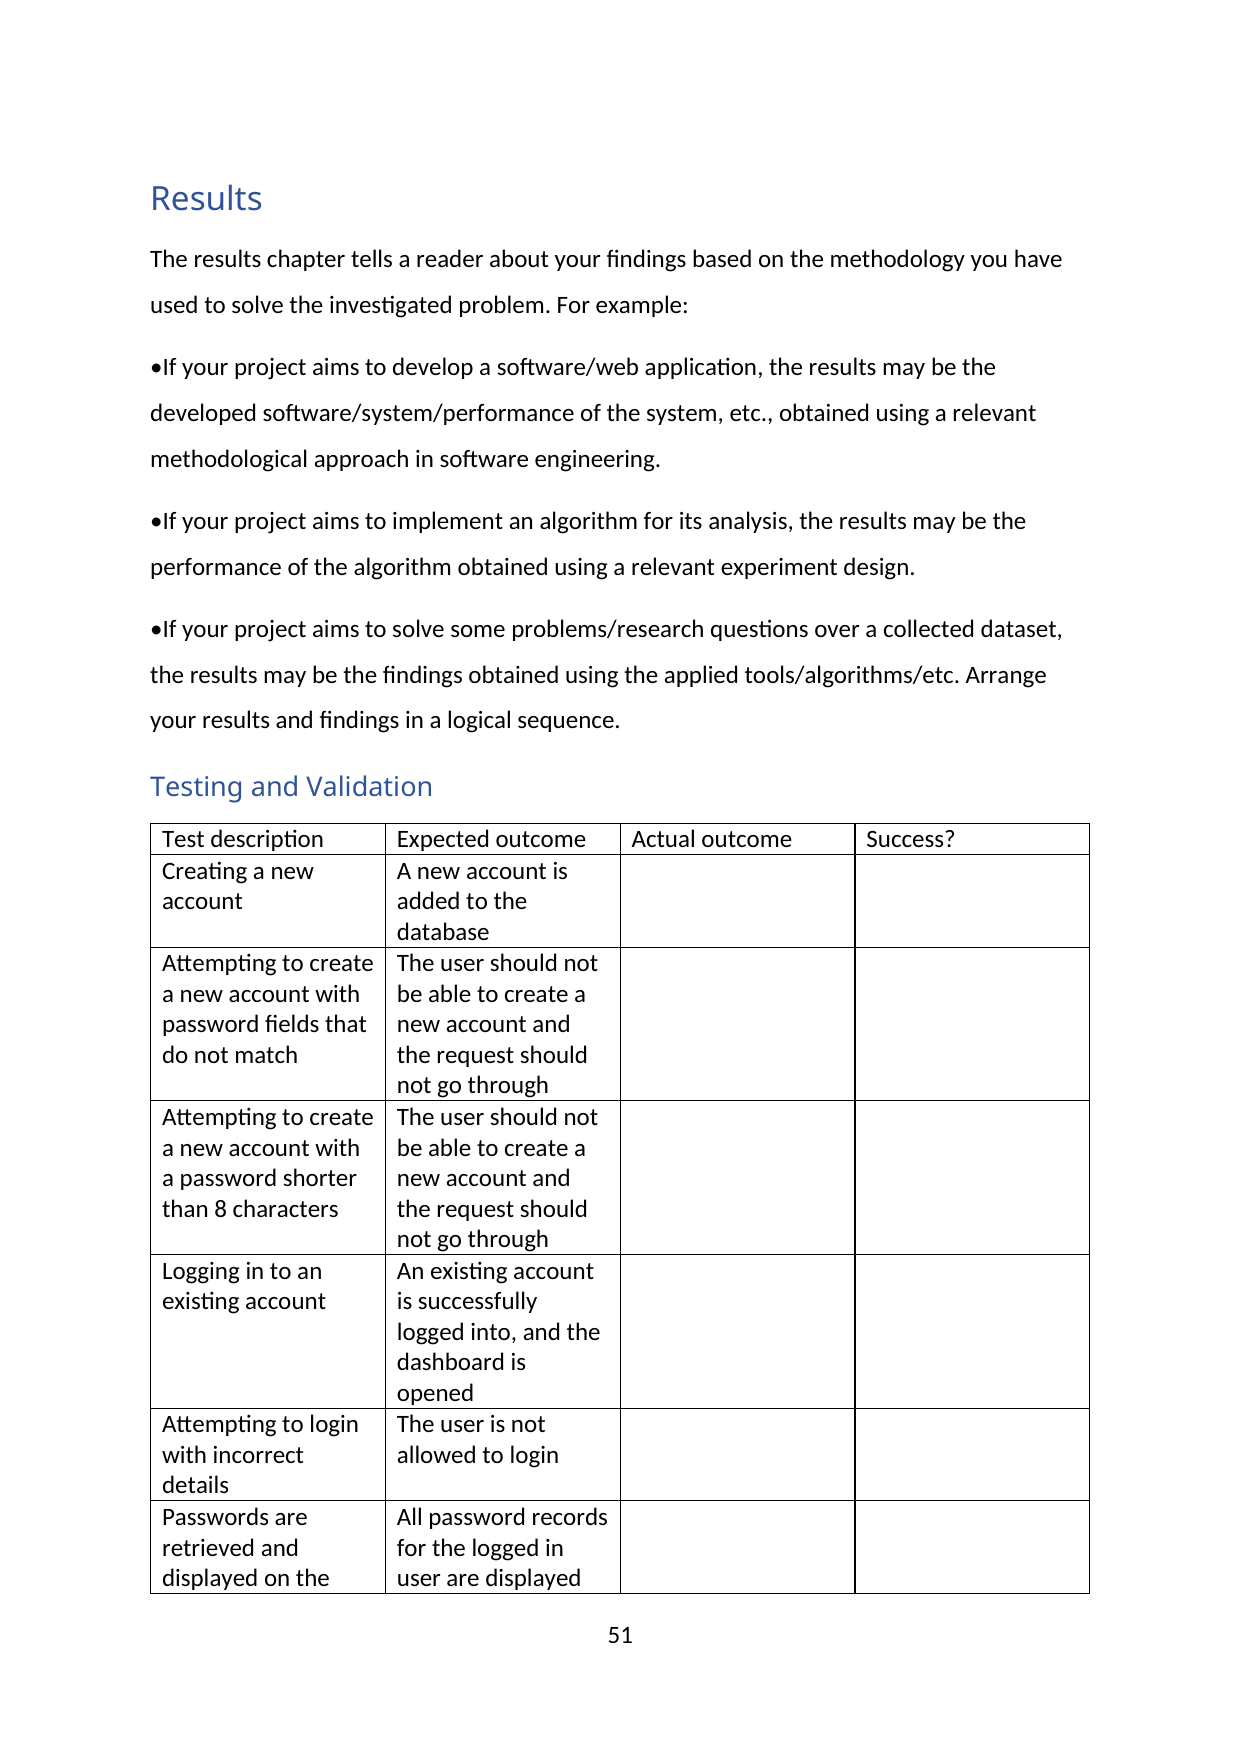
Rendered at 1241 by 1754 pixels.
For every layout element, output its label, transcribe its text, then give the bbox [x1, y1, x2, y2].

table_cell Attempting to login with incorrect details [151, 1409, 385, 1500]
table_header Test description [151, 824, 385, 854]
table_cell Creating a new account [151, 855, 385, 947]
table_cell Attempting to create a new account with a password shorter than 8 characters [151, 1101, 385, 1254]
table_cell [621, 1409, 854, 1500]
table_cell [856, 1101, 1089, 1254]
table_cell [621, 1255, 854, 1407]
table_cell The user is not allowed to login [386, 1409, 620, 1500]
table_cell The user should not be able to create a new account and the request should not go through [386, 1101, 620, 1254]
table_cell [856, 1255, 1089, 1407]
table_cell [621, 1101, 854, 1254]
table_cell Logging in to an existing account [151, 1255, 385, 1407]
table_cell [856, 1409, 1089, 1500]
subtitle Testing and Validation [150, 767, 1090, 804]
table_cell An existing account is successfully logged into, and the dashboard is opened [386, 1255, 620, 1407]
text •If your project aims to implement an algorithm for its analysis, the results may be the performance of the algorithm obtained using a relevant experiment design. [150, 505, 1090, 581]
subtitle Results [150, 175, 1090, 220]
table_header Success? [856, 824, 1089, 854]
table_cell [151, 1501, 385, 1593]
table_cell [856, 855, 1089, 947]
table_cell [621, 948, 854, 1100]
text •If your project aims to develop a software/web application, the results may be the developed software/system/performance of the system, etc., obtained using a relevant methodological approach in software engineering. [150, 351, 1090, 473]
table_header Expected outcome [386, 824, 620, 854]
table_cell [856, 1501, 1089, 1593]
table_cell [621, 1501, 854, 1593]
table_cell A new account is added to the database [386, 855, 620, 947]
table_cell [621, 855, 854, 947]
table_cell [856, 948, 1089, 1100]
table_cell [386, 1501, 620, 1593]
table_header Actual outcome [621, 824, 854, 854]
text •If your project aims to solve some problems/research questions over a collected dataset, the results may be the findings obtained using the applied tools/algorithms/etc. Arrange your results and findings in a logical sequence. [150, 613, 1090, 735]
text The results chapter tells a reader about your findings based on the methodology you have used to solve the investigated problem. For example: [150, 243, 1090, 319]
table_cell Attempting to create a new account with password fields that do not match [151, 948, 385, 1100]
table_cell The user should not be able to create a new account and the request should not go through [386, 948, 620, 1100]
